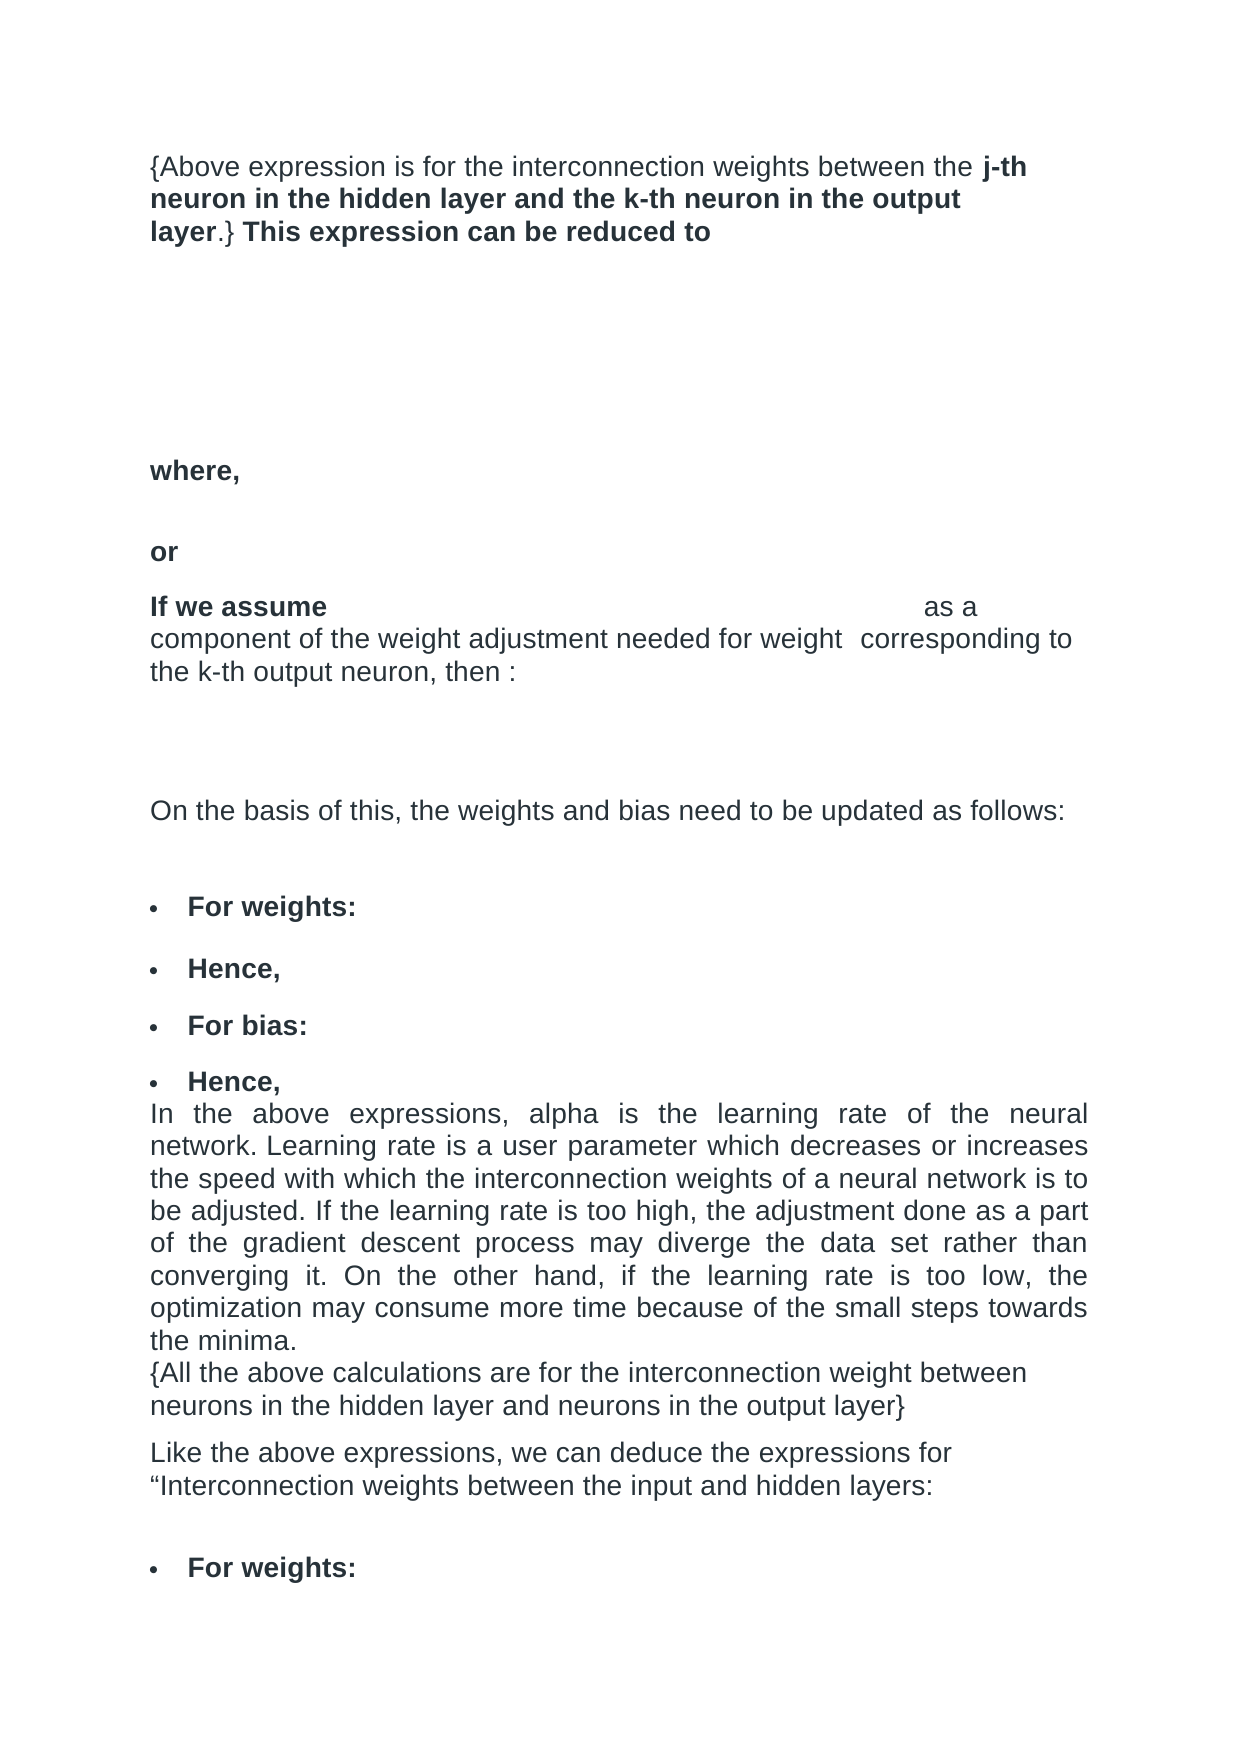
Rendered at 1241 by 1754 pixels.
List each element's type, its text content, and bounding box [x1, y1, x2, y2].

text In the above expressions, alpha is the learning rate of the neural network. Learning rate is a user parameter which decreases or increases the speed with which the interconnection weights of a neural network is to be adjusted. If the learning rate is too high, the adjustment done as a part of the gradient descent process may diverge the data set rather than converging it. On the other hand, if the learning rate is too low, the optimization may consume more time because of the small steps towards the minima. [150, 1097, 1090, 1356]
text where, or [150, 406, 1090, 568]
list Hence, [150, 1041, 1090, 1097]
text On the basis of this, the weights and bias need to be updated as follows: [150, 793, 1090, 826]
list For weights: [150, 1517, 1090, 1584]
text {Above expression is for the interconnection weights between the j-th neuron in the hidden layer and the k-th neuron in the output layer.} This expression can be reduced to [150, 150, 1090, 276]
list For bias: [150, 985, 1090, 1041]
text {All the above calculations are for the interconnection weight between neurons in the hidden layer and neurons in the output layer} [150, 1356, 1090, 1421]
text Like the above expressions, we can deduce the expressions for “Interconnection weights between the input and hidden layers: [150, 1436, 1090, 1501]
list Hence, [150, 922, 1090, 985]
text If we assume as a component of the weight adjustment needed for weight corresponding to the k-th output neuron, then : [150, 568, 1090, 687]
list For weights: [150, 841, 1090, 922]
